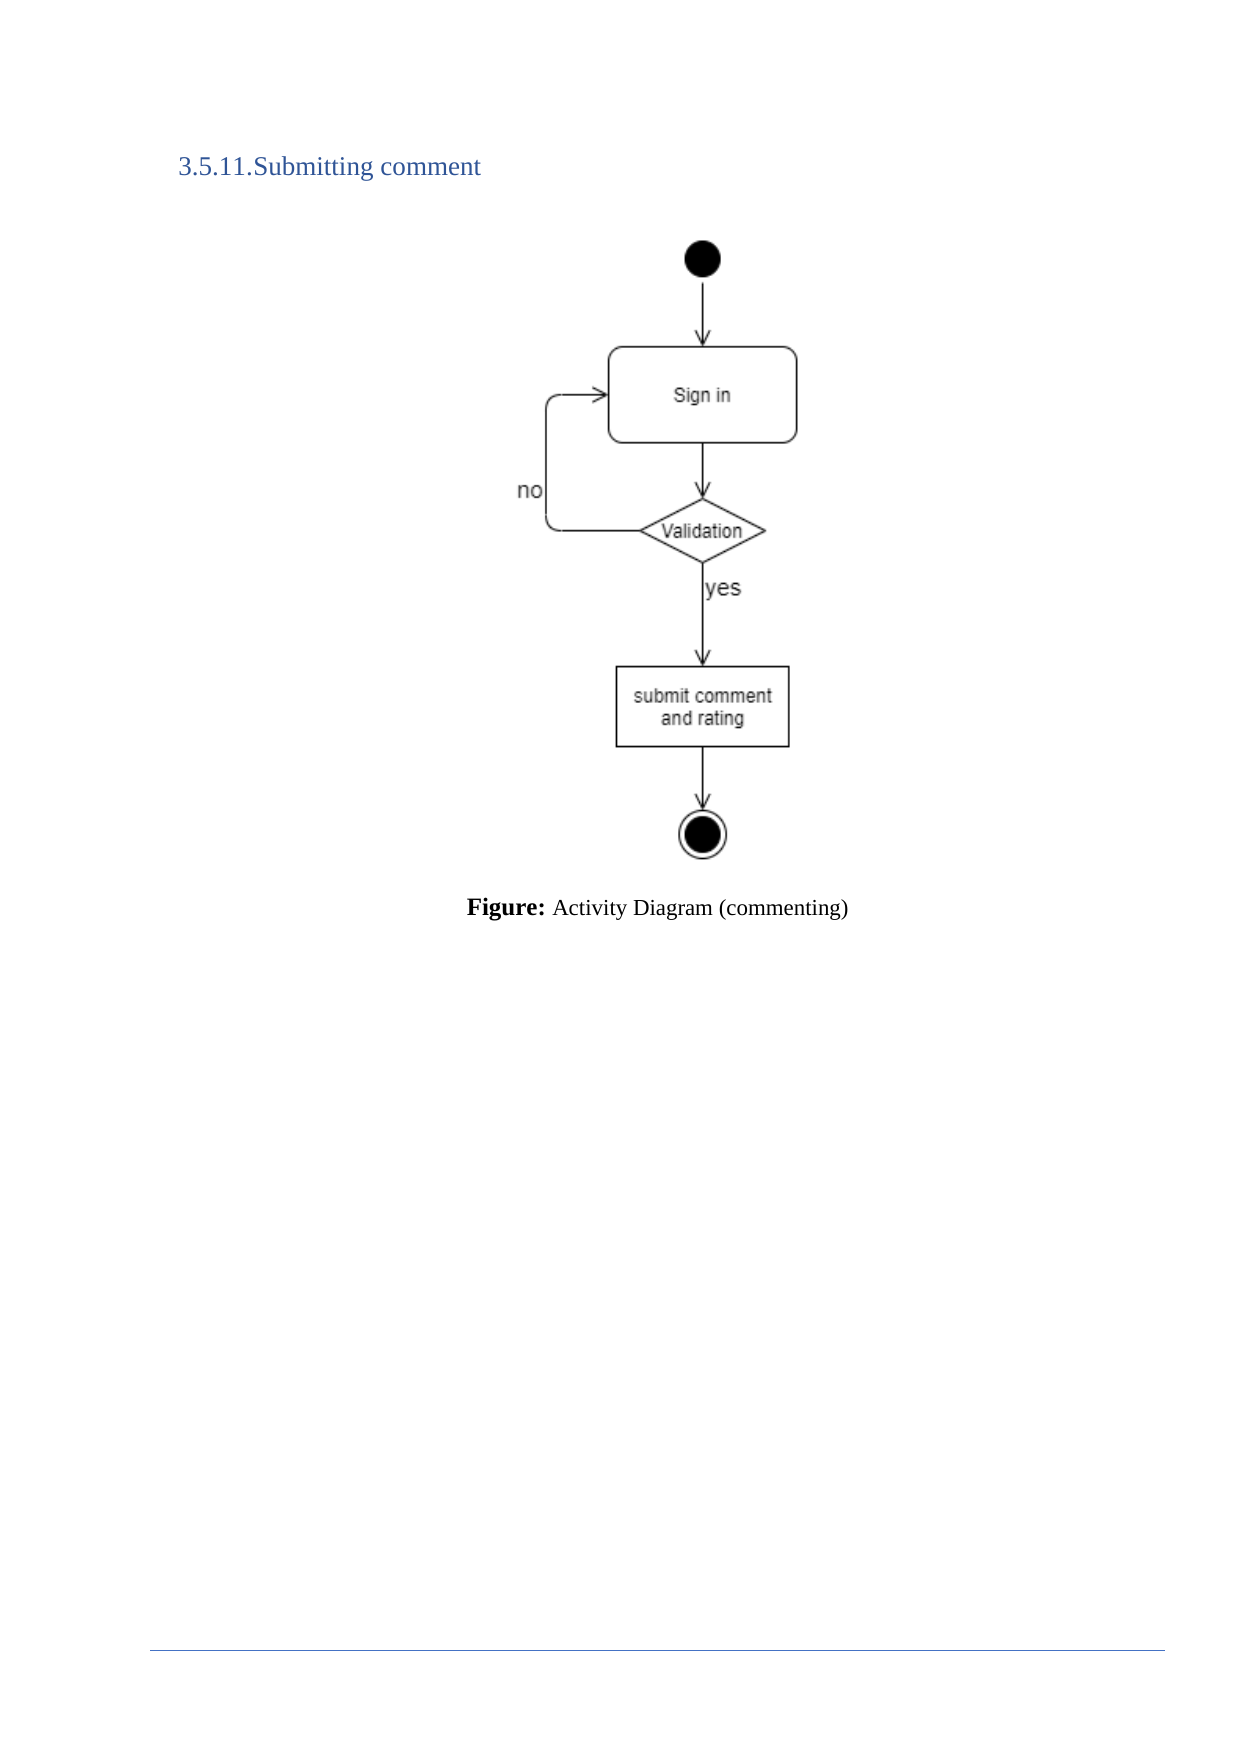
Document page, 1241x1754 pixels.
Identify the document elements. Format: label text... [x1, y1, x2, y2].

picture [511, 228, 804, 866]
subtitle Submitting comment [178, 150, 1165, 181]
text Figure: Activity Diagram (commenting) [150, 892, 1165, 921]
